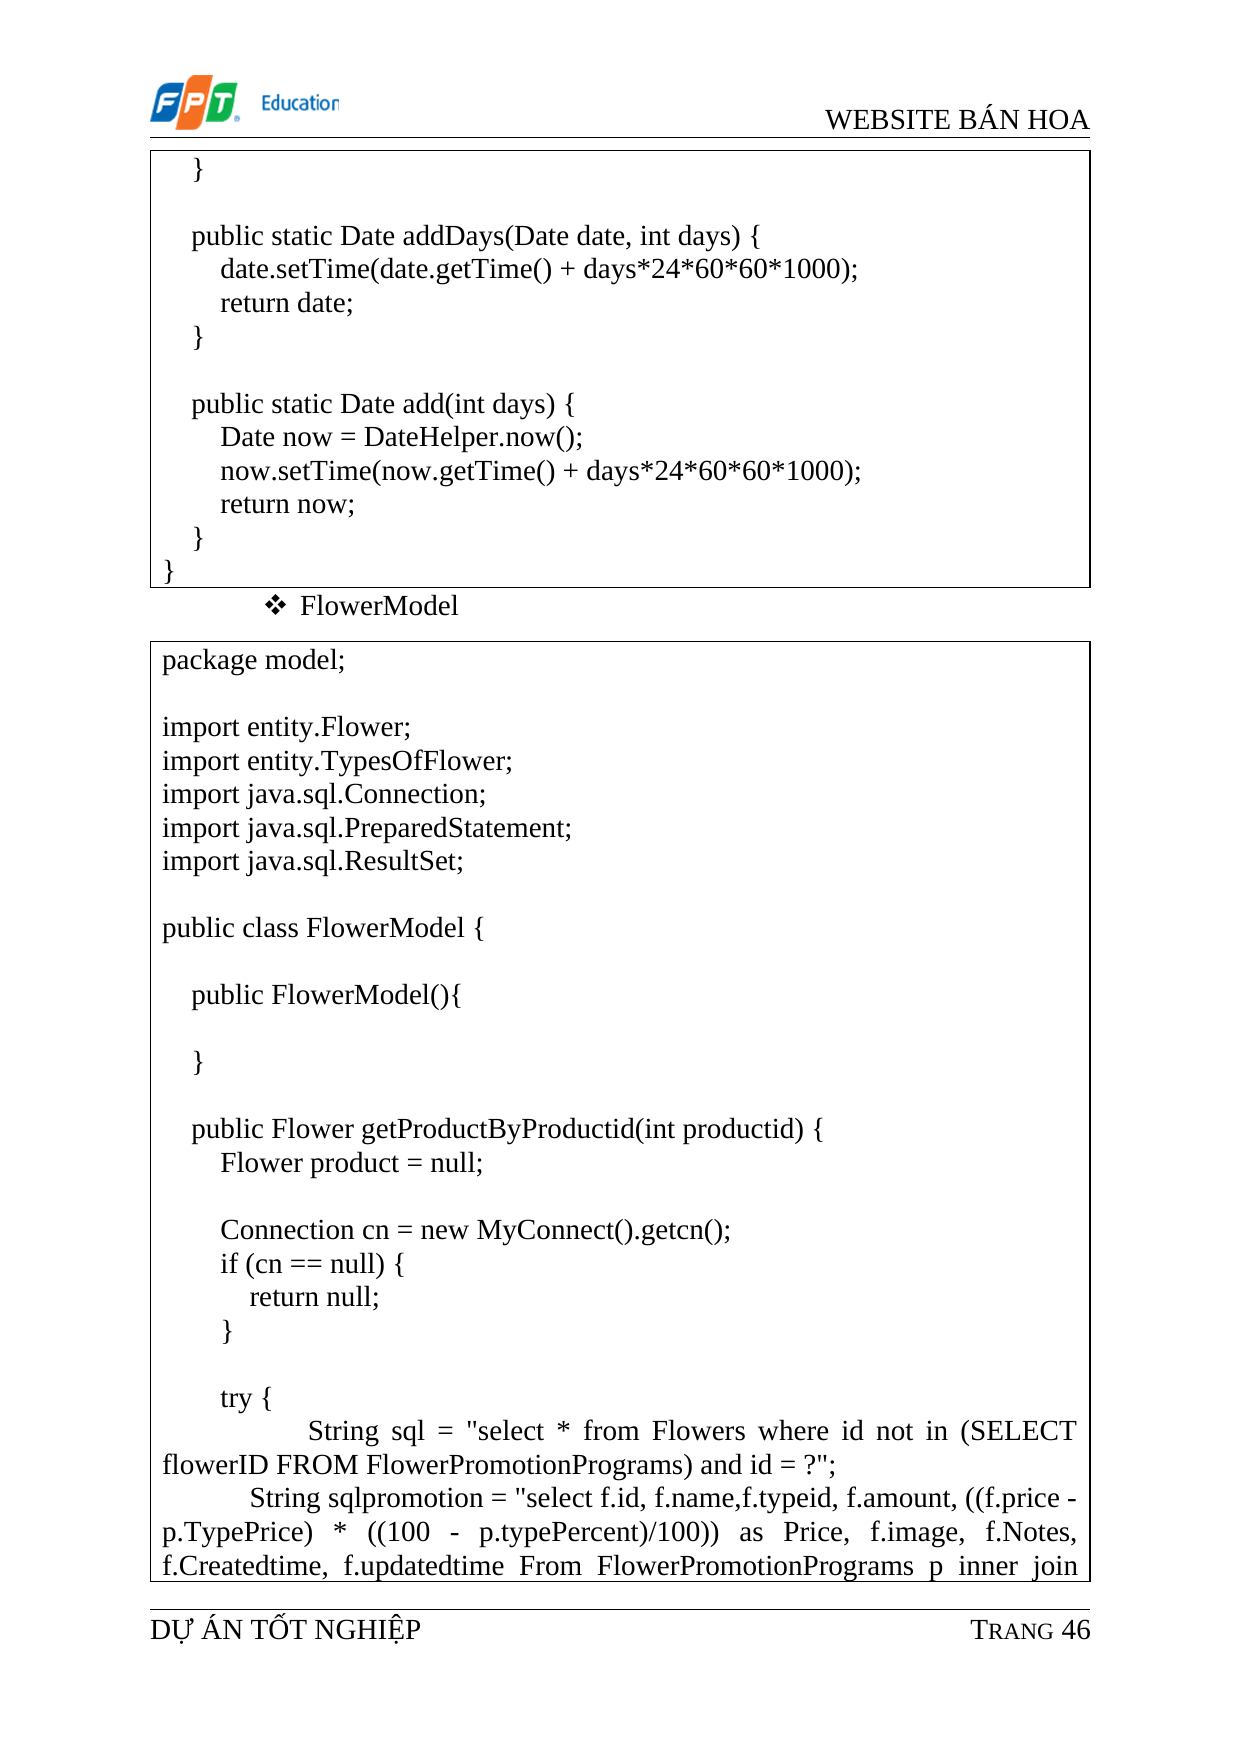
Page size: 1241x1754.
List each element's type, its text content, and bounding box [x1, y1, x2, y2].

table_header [151, 151, 1089, 587]
list FlowerModel [262, 588, 1090, 622]
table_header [151, 642, 1089, 1581]
picture [150, 75, 339, 130]
